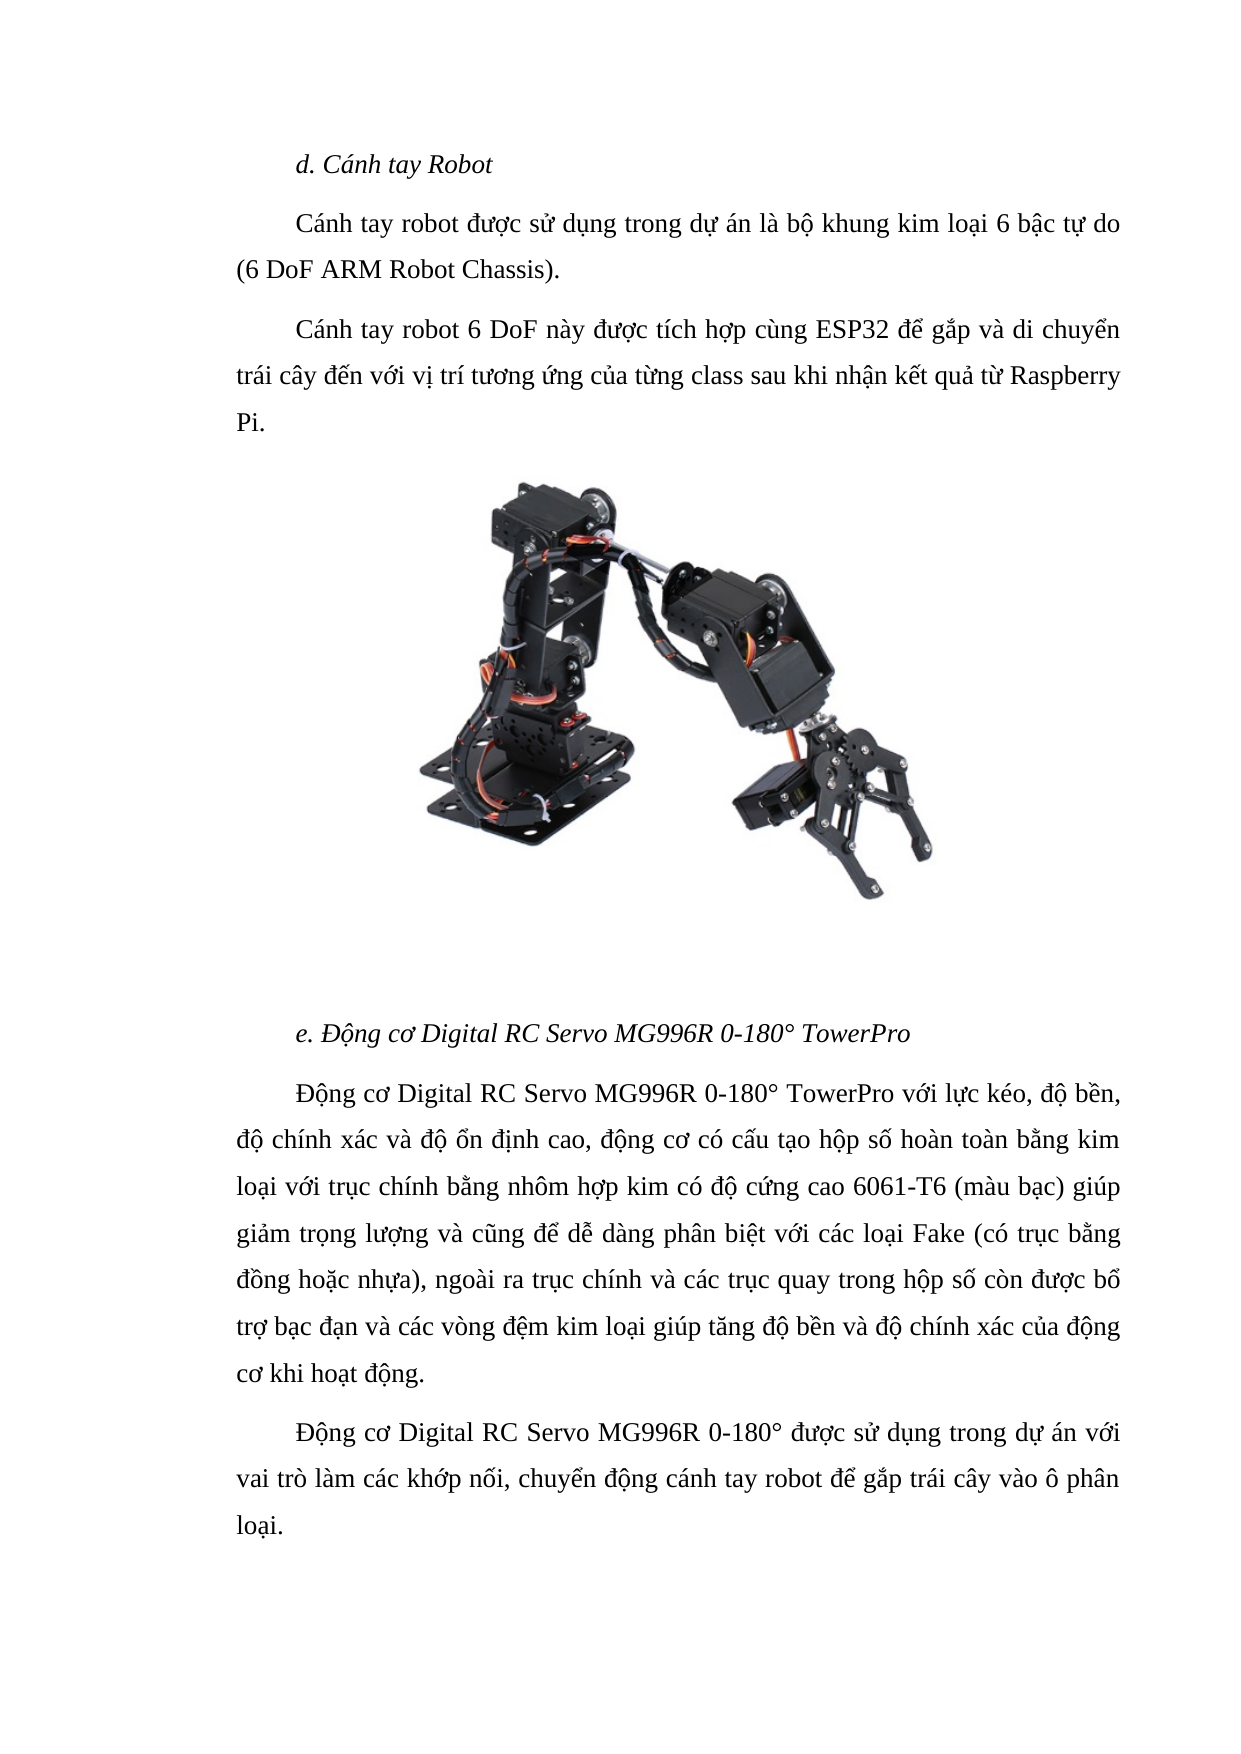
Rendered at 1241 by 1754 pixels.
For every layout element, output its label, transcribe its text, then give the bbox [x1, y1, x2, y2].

subtitle e. Động cơ Digital RC Servo MG996R 0-180° TowerPro [295, 1017, 1122, 1049]
text Động cơ Digital RC Servo MG996R 0-180° được sử dụng trong dự án với vai trò làm các khớp nối, chuyển động cánh tay robot để gắp trái cây vào ô phân loại. [236, 1416, 1122, 1540]
text Động cơ Digital RC Servo MG996R 0-180° TowerPro với lực kéo, độ bền, độ chính xác và độ ổn định cao, động cơ có cấu tạo hộp số hoàn toàn bằng kim loại với trục chính bằng nhôm hợp kim có độ cứng cao 6061-T6 (màu bạc) giúp giảm trọng lượng và cũng để dễ dàng phân biệt với các loại Fake (có trục bằng đồng hoặc nhựa), ngoài ra trục chính và các trục quay trong hộp số còn được bổ trợ bạc đạn và các vòng đệm kim loại giúp tăng độ bền và độ chính xác của động cơ khi hoạt động. [236, 1077, 1122, 1388]
subtitle d. Cánh tay Robot [295, 148, 1122, 179]
text Cánh tay robot được sử dụng trong dự án là bộ khung kim loại 6 bậc tự do (6 DoF ARM Robot Chassis). [236, 207, 1122, 285]
text Cánh tay robot 6 DoF này được tích hợp cùng ESP32 để gắp và di chuyển trái cây đến với vị trí tương ứng của từng class sau khi nhận kết quả từ Raspberry Pi. [236, 313, 1122, 437]
picture [399, 461, 958, 915]
